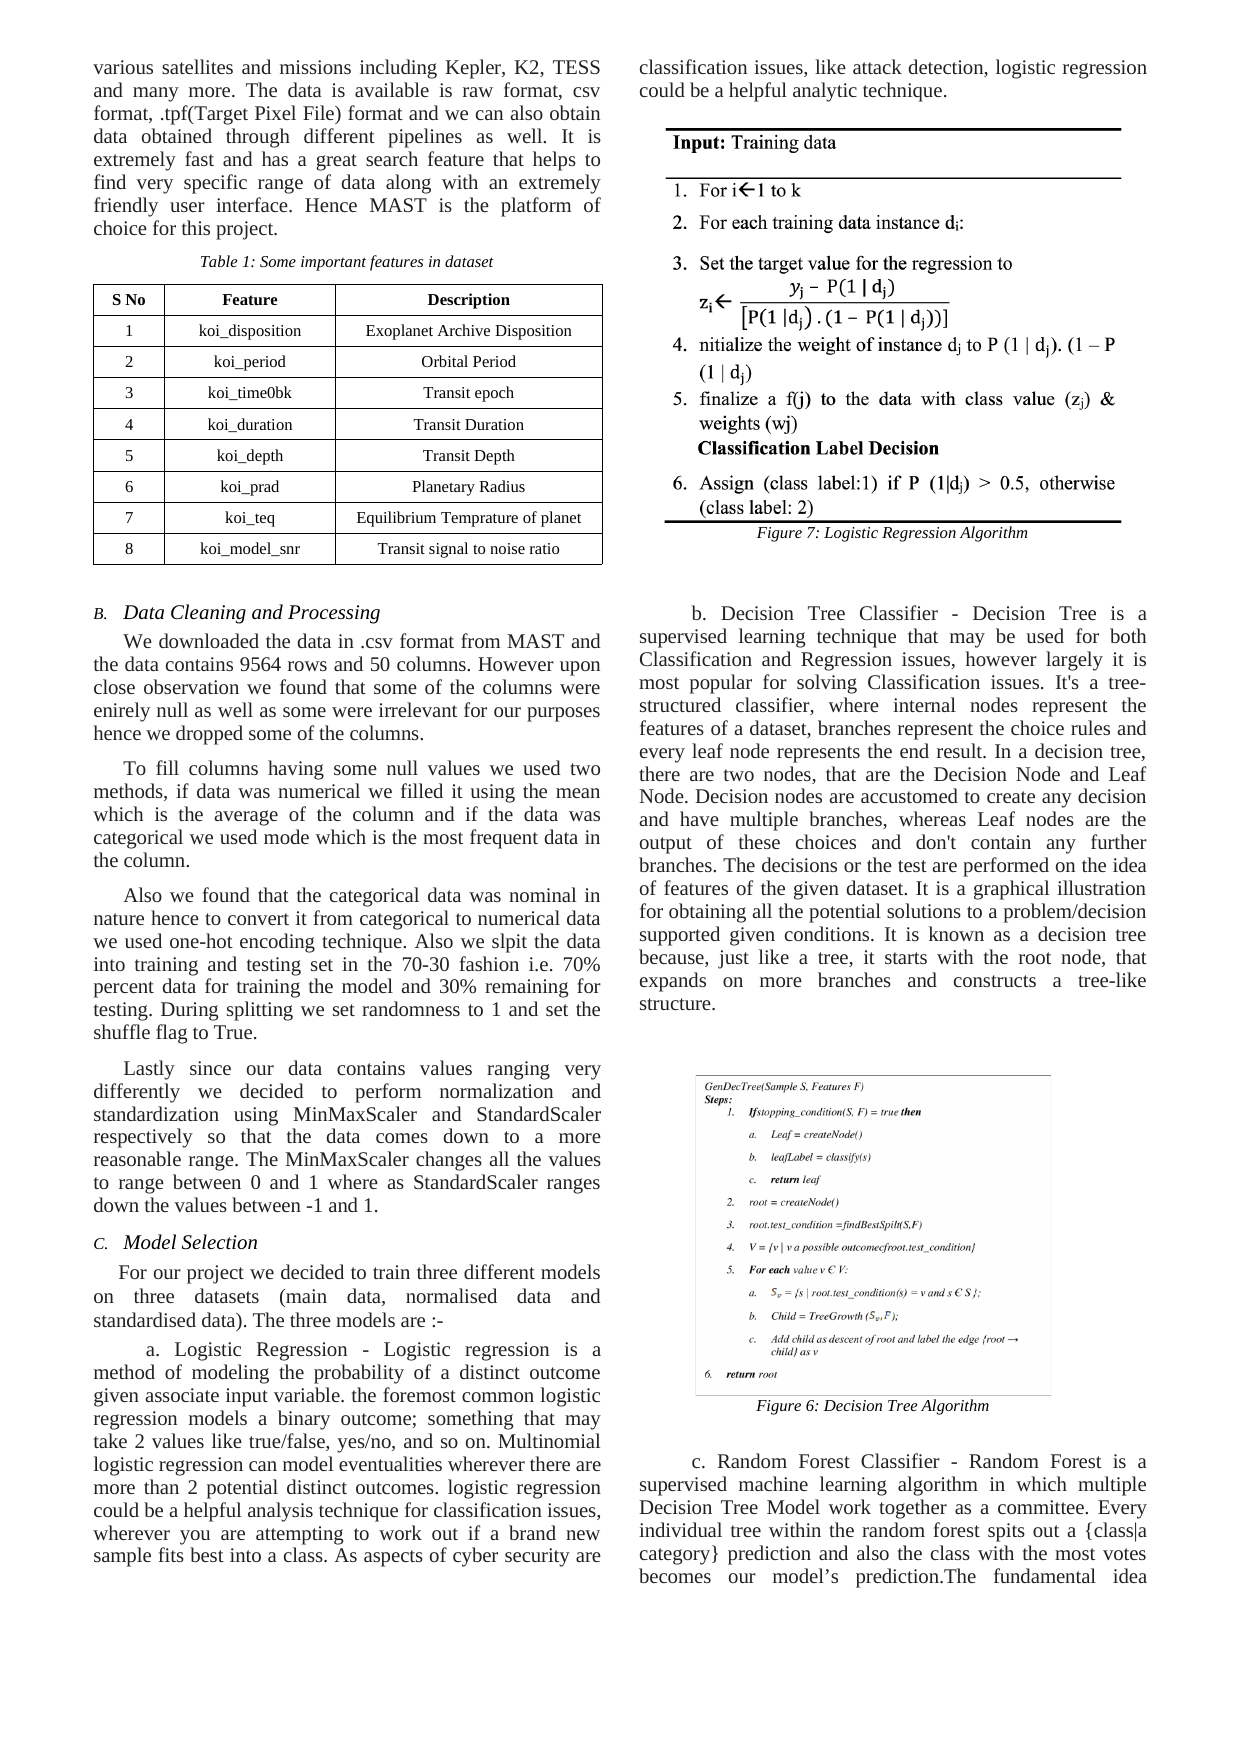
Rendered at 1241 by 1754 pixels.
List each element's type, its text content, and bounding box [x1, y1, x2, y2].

picture [695, 1075, 1052, 1396]
table_cell koi_duration [165, 409, 335, 439]
table_cell koi_disposition [165, 316, 335, 346]
picture [664, 127, 1122, 523]
table_cell Transit Depth [336, 440, 602, 471]
table_cell Orbital Period [336, 347, 602, 377]
table_cell 2 [94, 347, 164, 377]
table_cell koi_teq [165, 503, 335, 533]
subtitle Model Selection [93, 1230, 601, 1254]
table_cell Exoplanet Archive Disposition [336, 316, 602, 346]
table_cell 1 [94, 316, 164, 346]
text Lastly since our data contains values ranging very differently we decided to perform normalization and standardization using MinMaxScaler and StandardScaler respectively so that the data comes down to a more reasonable range. The MinMaxScaler changes all the values to range between 0 and 1 where as StandardScaler ranges down the values between -1 and 1. [93, 1057, 601, 1217]
table_cell 3 [94, 378, 164, 408]
table_cell koi_prad [165, 472, 335, 502]
subtitle Data Cleaning and Processing [93, 600, 601, 624]
text To fill columns having some null values we used two methods, if data was numerical we filled it using the mean which is the average of the column and if the data was categorical we used mode which is the most frequent data in the column. [93, 757, 601, 872]
table_cell Planetary Radius [336, 472, 602, 502]
table_cell koi_depth [165, 440, 335, 471]
text Table 1: Some important features in dataset [93, 252, 601, 271]
table_cell koi_model_snr [165, 534, 335, 564]
table_header Feature [165, 285, 335, 315]
table_cell koi_time0bk [165, 378, 335, 408]
table_cell Transit signal to noise ratio [336, 534, 602, 564]
text Also we found that the categorical data was nominal in nature hence to convert it from categorical to numerical data we used one-hot encoding technique. Also we slpit the data into training and testing set in the 70-30 fashion i.e. 70% percent data for training the model and 30% remaining for testing. During splitting we set randomness to 1 and set the shuffle flag to True. [93, 884, 601, 1044]
text b. Decision Tree Classifier - Decision Tree is a supervised learning technique that may be used for both Classification and Regression issues, however largely it is most popular for solving Classification issues. It's a tree-structured classifier, where internal nodes represent the features of a dataset, branches represent the choice rules and every leaf node represents the end result. In a decision tree, there are two nodes, that are the Decision Node and Leaf Node. Decision nodes are accustomed to create any decision and have multiple branches, whereas Leaf nodes are the output of these choices and don't contain any further branches. The decisions or the test are performed on the idea of features of the given dataset. It is a graphical illustration for obtaining all the potential solutions to a problem/decision supported given conditions. It is known as a decision tree because, just like a tree, it starts with the root node, that expands on more branches and constructs a tree-like structure. [639, 602, 1147, 1015]
table_cell Transit epoch [336, 378, 602, 408]
table_cell 8 [94, 534, 164, 564]
table_header Description [336, 285, 602, 315]
table_cell Equilibrium Temprature of planet [336, 503, 602, 533]
text We downloaded the data in .csv format from MAST and the data contains 9564 rows and 50 columns. However upon close observation we found that some of the columns were enirely null as well as some were irrelevant for our purposes hence we dropped some of the columns. [93, 630, 601, 744]
text a. Logistic Regression - Logistic regression is a method of modeling the probability of a distinct outcome given associate input variable. the foremost common logistic regression models a binary outcome; something that may take 2 values like true/false, yes/no, and so on. Multinomial logistic regression can model eventualities wherever there are more than 2 potential distinct outcomes. logistic regression could be a helpful analysis technique for classification issues, wherever you are attempting to work out if a brand new sample fits best into a class. As aspects of cyber security are classification issues, like attack detection, logistic regression could be a helpful analytic technique. [93, 1338, 601, 1567]
table_cell 5 [94, 440, 164, 471]
subtitle For our project we decided to train three different models on three datasets (main data, normalised data and standardised data). The three models are :- [93, 1260, 601, 1332]
table_cell 4 [94, 409, 164, 439]
table_cell koi_period [165, 347, 335, 377]
table_cell 7 [94, 503, 164, 533]
table_header S No [94, 285, 164, 315]
table_cell 6 [94, 472, 164, 502]
table_cell Transit Duration [336, 409, 602, 439]
